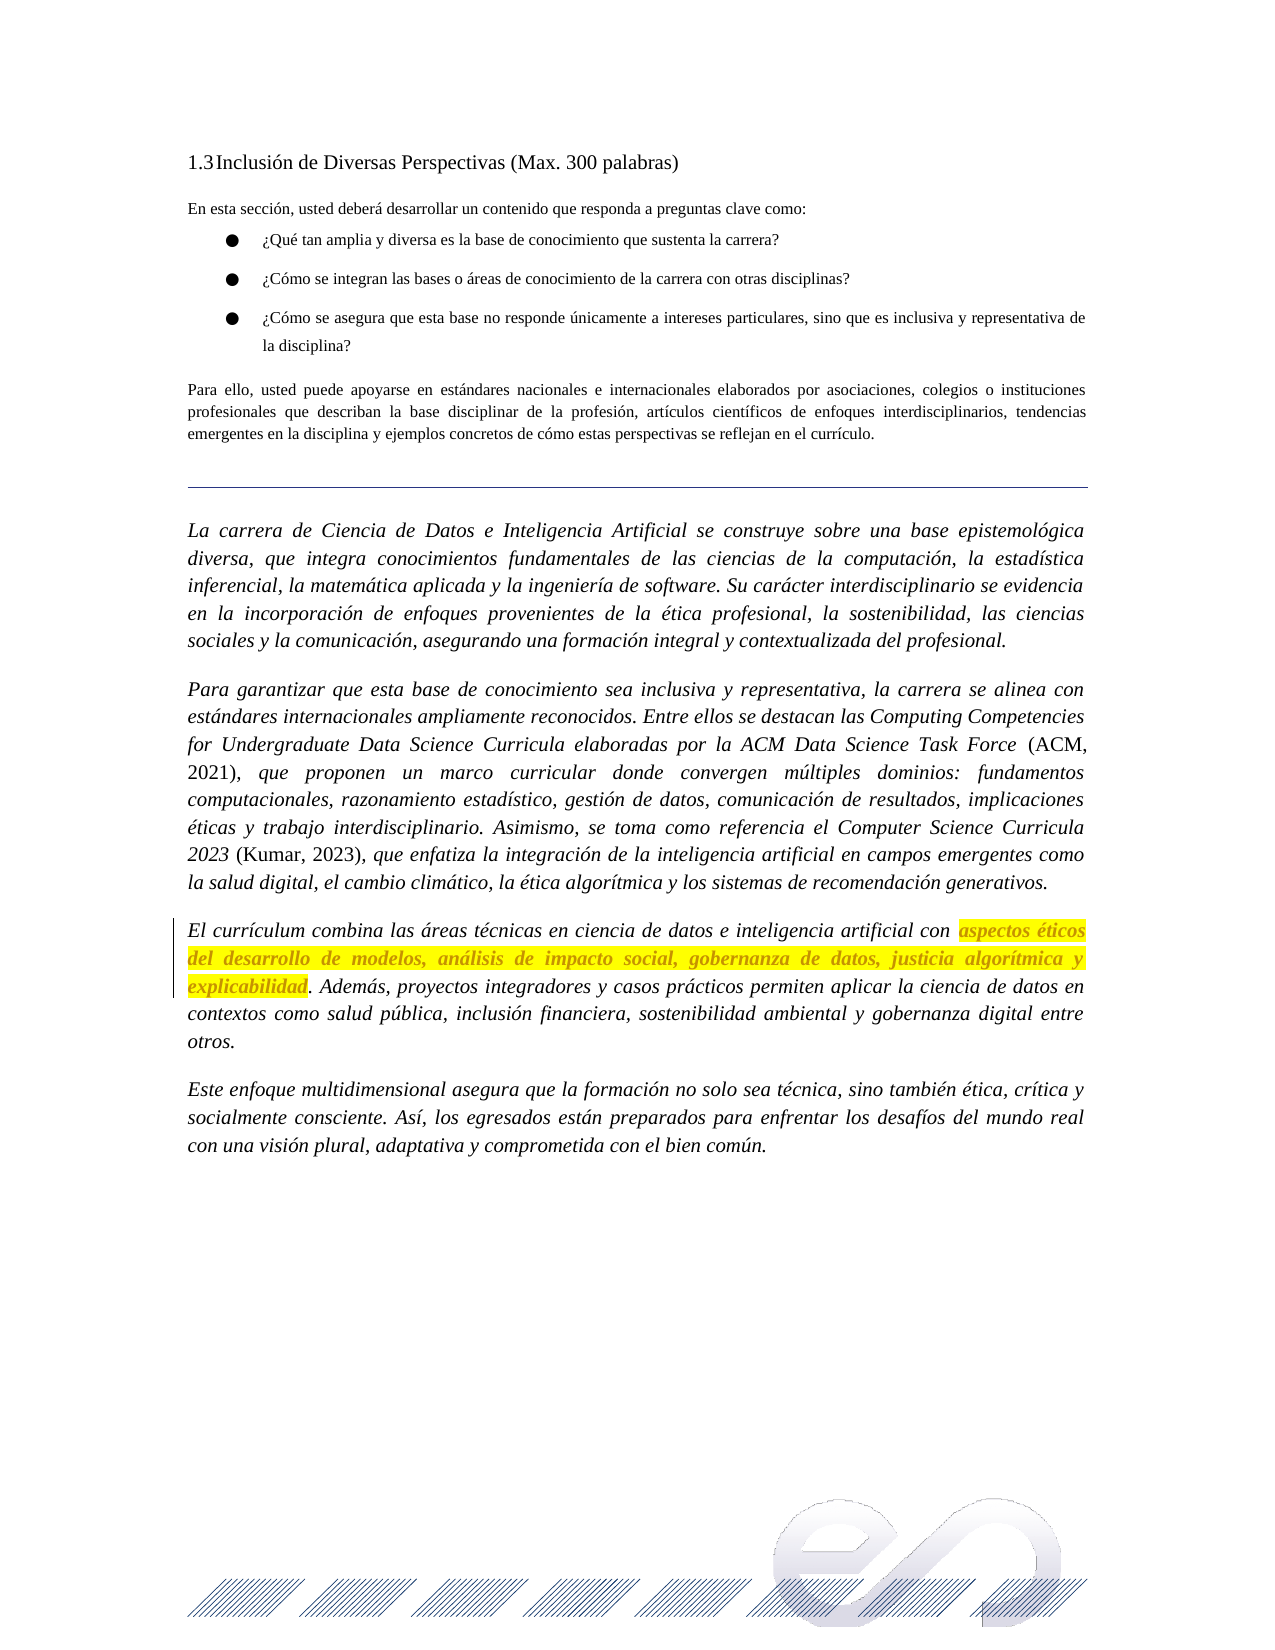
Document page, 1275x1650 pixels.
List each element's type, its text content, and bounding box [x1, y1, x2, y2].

text En esta sección, usted deberá desarrollar un contenido que responda a preguntas clave como: [187, 198, 1087, 218]
list ¿Cómo se asegura que esta base no responde únicamente a intereses particulares, sino que es inclusiva y representativa de la disciplina? [225, 299, 1087, 355]
text La carrera de Ciencia de Datos e Inteligencia Artificial se construye sobre una base epistemológica diversa, que integra conocimientos fundamentales de las ciencias de la computación, la estadística inferencial, la matemática aplicada y la ingeniería de software. Su carácter interdisciplinario se evidencia en la incorporación de enfoques provenientes de la ética profesional, la sostenibilidad, las ciencias sociales y la comunicación, asegurando una formación integral y contextualizada del profesional. [187, 518, 1087, 652]
picture [772, 1496, 1061, 1627]
text El currículum combina las áreas técnicas en ciencia de datos e inteligencia artificial con aspectos éticos del desarrollo de modelos, análisis de impacto social, gobernanza de datos, justicia algorítmica y explicabilidad. Además, proyectos integradores y casos prácticos permiten aplicar la ciencia de datos en contextos como salud pública, inclusión financiera, sostenibilidad ambiental y gobernanza digital entre otros. [187, 918, 1087, 1053]
list ¿Qué tan amplia y diversa es la base de conocimiento que sustenta la carrera? [225, 220, 1087, 254]
list Inclusión de Diversas Perspectivas (Max. 300 palabras) [187, 150, 1087, 174]
text Este enfoque multidimensional asegura que la formación no solo sea técnica, sino también ética, crítica y socialmente consciente. Así, los egresados están preparados para enfrentar los desafíos del mundo real con una visión plural, adaptativa y comprometida con el bien común. [187, 1077, 1087, 1157]
text Para garantizar que esta base de conocimiento sea inclusiva y representativa, la carrera se alinea con estándares internacionales ampliamente reconocidos. Entre ellos se destacan las Computing Competencies for Undergraduate Data Science Curricula elaboradas por la ACM Data Science Task Force , que proponen un marco curricular donde convergen múltiples dominios: fundamentos computacionales, razonamiento estadístico, gestión de datos, comunicación de resultados, implicaciones éticas y trabajo interdisciplinario. Asimismo, se toma como referencia el Computer Science Curricula 2023 , que enfatiza la integración de la inteligencia artificial en campos emergentes como la salud digital, el cambio climático, la ética algorítmica y los sistemas de recomendación generativos. [187, 677, 1087, 894]
text Para ello, usted puede apoyarse en estándares nacionales e internacionales elaborados por asociaciones, colegios o instituciones profesionales que describan la base disciplinar de la profesión, artículos científicos de enfoques interdisciplinarios, tendencias emergentes en la disciplina y ejemplos concretos de cómo estas perspectivas se reflejan en el currículo. [187, 380, 1087, 443]
list ¿Cómo se integran las bases o áreas de conocimiento de la carrera con otras disciplinas? [225, 260, 1087, 294]
